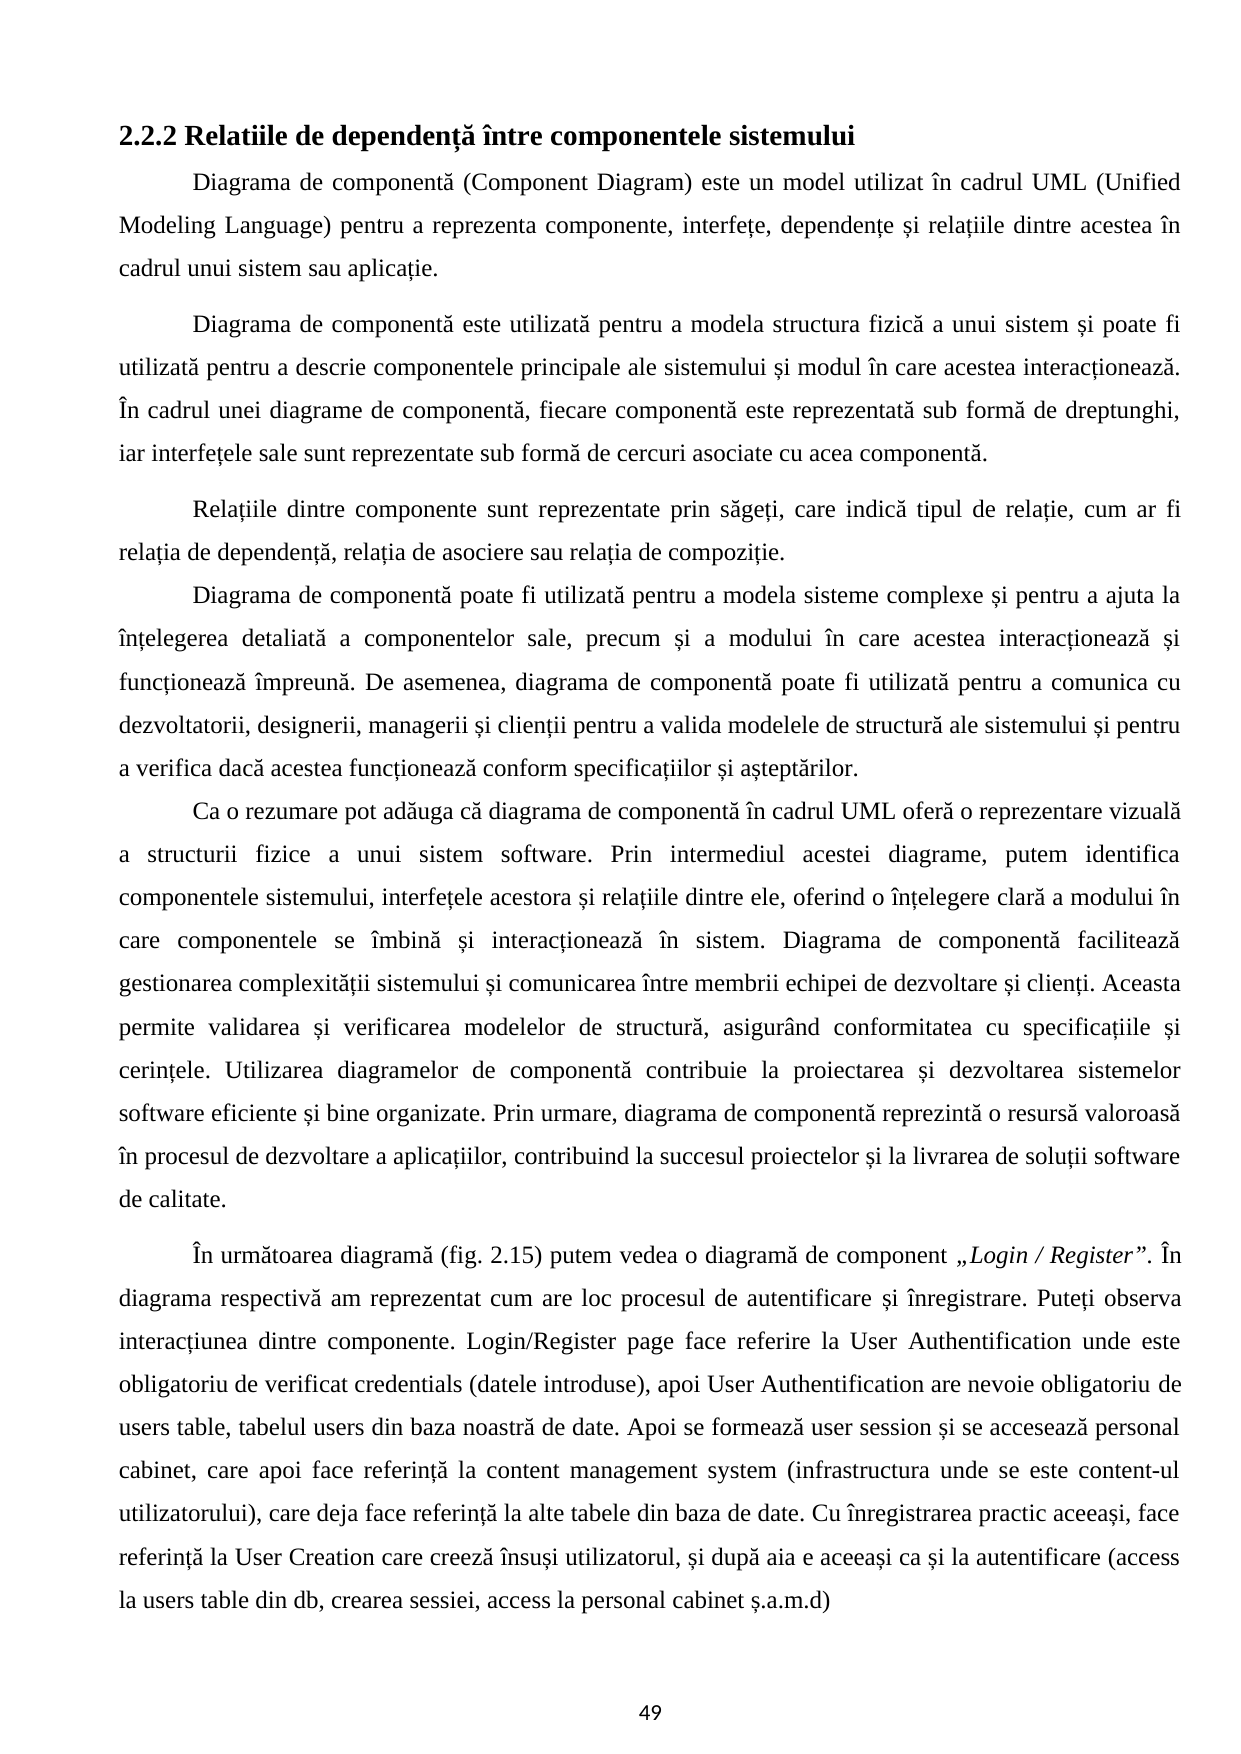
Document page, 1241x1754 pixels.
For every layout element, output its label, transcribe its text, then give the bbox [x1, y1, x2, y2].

text Relațiile dintre componente sunt reprezentate prin săgeți, care indică tipul de relație, cum ar fi relația de dependență, relația de asociere sau relația de compoziție. [118, 494, 1182, 566]
text Diagrama de componentă poate fi utilizată pentru a modela sisteme complexe și pentru a ajuta la înțelegerea detaliată a componentelor sale, precum și a modului în care acestea interacționează și funcționează împreună. De asemenea, diagrama de componentă poate fi utilizată pentru a comunica cu dezvoltatorii, designerii, managerii și clienții pentru a valida modelele de structură ale sistemului și pentru a verifica dacă acestea funcționează conform specificațiilor și așteptărilor. [118, 580, 1182, 782]
text În următoarea diagramă (fig. 2.15) putem vedea o diagramă de component „Login / Register”. În diagrama respectivă am reprezentat cum are loc procesul de autentificare și înregistrare. Puteți observa interacțiunea dintre componente. Login/Register page face referire la User Authentification unde este obligatoriu de verificat credentials (datele introduse), apoi User Authentification are nevoie obligatoriu de users table, tabelul users din baza noastră de date. Apoi se formează user session și se accesează personal cabinet, care apoi face referință la content management system (infrastructura unde se este content-ul utilizatorului), care deja face referință la alte tabele din baza de date. Cu înregistrarea practic aceeași, face referință la User Creation care creeză însuși utilizatorul, și după aia e aceeași ca și la autentificare (access la users table din db, crearea sessiei, access la personal cabinet ș.a.m.d) [118, 1240, 1182, 1613]
text Ca o rezumare pot adăuga că diagrama de componentă în cadrul UML oferă o reprezentare vizuală a structurii fizice a unui sistem software. Prin intermediul acestei diagrame, putem identifica componentele sistemului, interfețele acestora și relațiile dintre ele, oferind o înțelegere clară a modului în care componentele se îmbină și interacționează în sistem. Diagrama de componentă facilitează gestionarea complexității sistemului și comunicarea între membrii echipei de dezvoltare și clienți. Aceasta permite validarea și verificarea modelelor de structură, asigurând conformitatea cu specificațiile și cerințele. Utilizarea diagramelor de componentă contribuie la proiectarea și dezvoltarea sistemelor software eficiente și bine organizate. Prin urmare, diagrama de componentă reprezintă o resursă valoroasă în procesul de dezvoltare a aplicațiilor, contribuind la succesul proiectelor și la livrarea de soluții software de calitate. [118, 796, 1182, 1213]
text Diagrama de componentă (Component Diagram) este un model utilizat în cadrul UML (Unified Modeling Language) pentru a reprezenta componente, interfețe, dependențe și relațiile dintre acestea în cadrul unui sistem sau aplicație. [118, 167, 1182, 282]
subtitle 2.2.2 Relatiile de dependență între componentele sistemului [118, 118, 1182, 152]
text Diagrama de componentă este utilizată pentru a modela structura fizică a unui sistem și poate fi utilizată pentru a descrie componentele principale ale sistemului și modul în care acestea interacționează. În cadrul unei diagrame de componentă, fiecare componentă este reprezentată sub formă de dreptunghi, iar interfețele sale sunt reprezentate sub formă de cercuri asociate cu acea componentă. [118, 309, 1182, 467]
